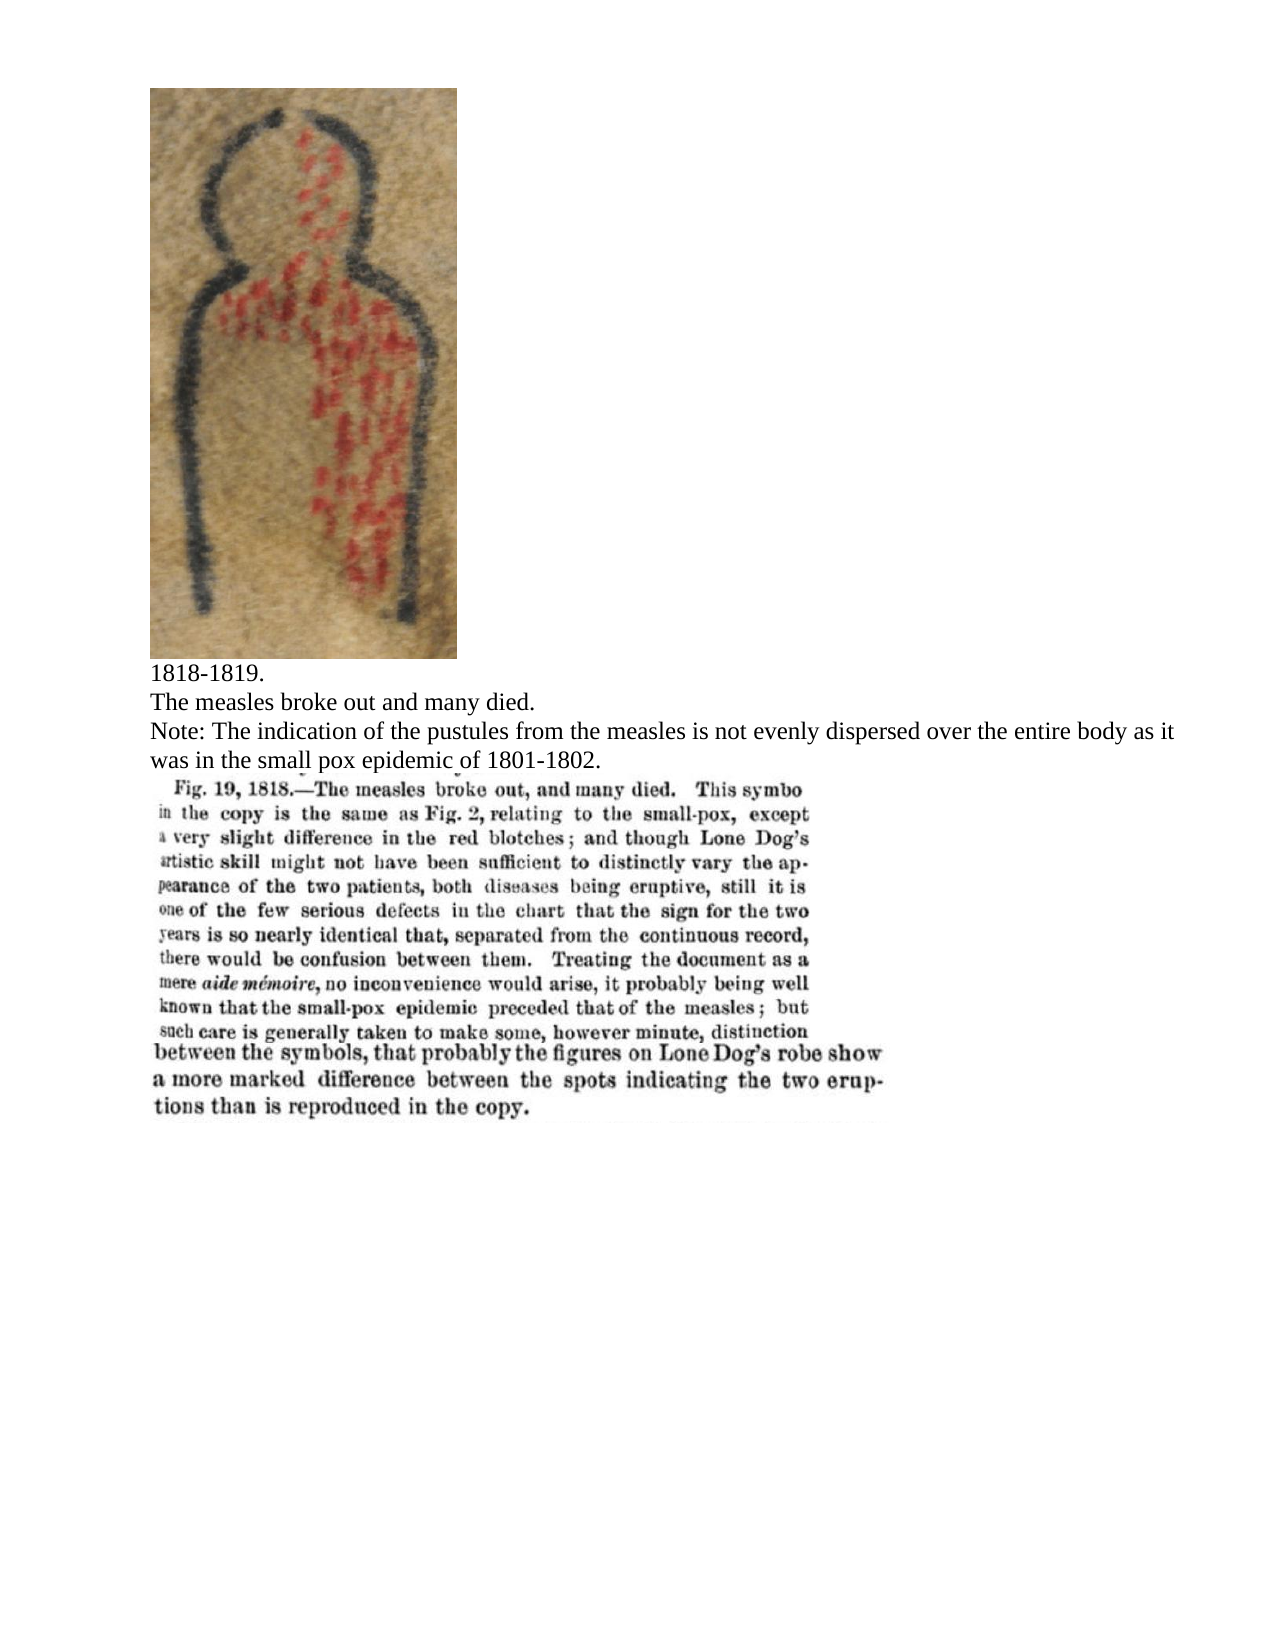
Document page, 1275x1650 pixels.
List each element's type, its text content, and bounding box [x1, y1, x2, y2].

text The measles broke out and many died. [150, 687, 1215, 716]
picture [150, 773, 891, 1123]
picture [150, 88, 457, 659]
text Note: The indication of the pustules from the measles is not evenly dispersed over the entire body as it was in the small pox epidemic of 1801-1802. [150, 716, 1215, 773]
text 1818-1819. [150, 658, 1215, 687]
